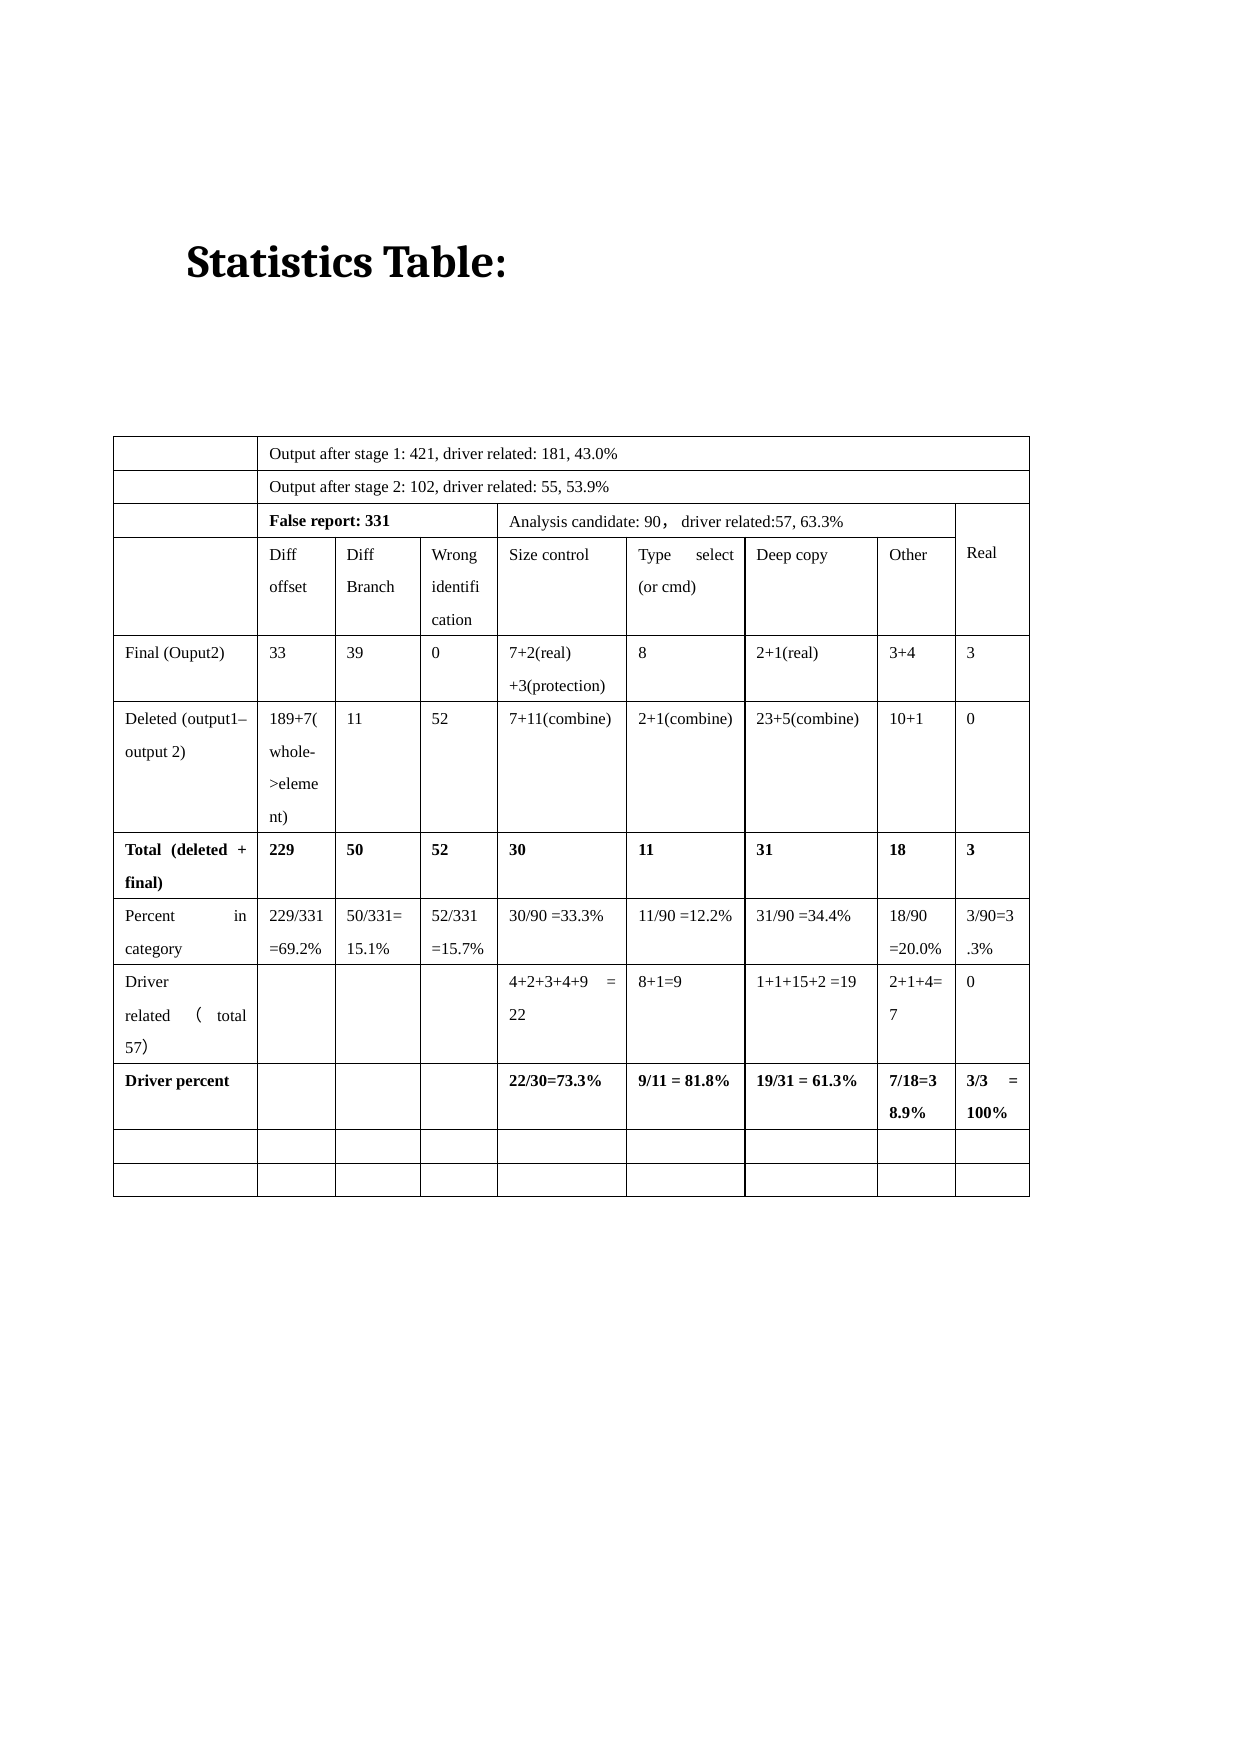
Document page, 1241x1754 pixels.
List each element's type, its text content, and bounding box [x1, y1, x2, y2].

table_cell [878, 1130, 955, 1162]
table_cell 30 [498, 833, 626, 898]
table_cell 0 [421, 636, 497, 701]
table_cell 33 [258, 636, 335, 701]
table_cell 3+4 [878, 636, 955, 701]
table_cell [956, 1164, 1029, 1196]
table_cell 9/11 = 81.8% [627, 1064, 744, 1129]
table_cell [627, 1130, 744, 1162]
table_cell 189+7(whole->element) [258, 702, 335, 832]
table_cell [114, 1164, 257, 1196]
table_cell 3/3 = 100% [956, 1064, 1029, 1129]
table_cell [258, 1064, 335, 1129]
table_cell Other [878, 538, 955, 635]
table_cell Diff offset [258, 538, 335, 635]
table_cell 50/331=15.1% [336, 899, 420, 964]
table_cell [746, 1130, 877, 1162]
table_cell [421, 1164, 497, 1196]
table_cell 18 [878, 833, 955, 898]
table_cell 18/90 =20.0% [878, 899, 955, 964]
table_cell 39 [336, 636, 420, 701]
table_cell Size control [498, 538, 626, 635]
table_cell [114, 471, 257, 503]
subtitle Statistics Table: [187, 230, 1053, 295]
table_cell Real [956, 504, 1029, 635]
table_cell 3 [956, 636, 1029, 701]
table_cell Driver related（total 57） [114, 965, 257, 1063]
table_cell 2+1(real) [746, 636, 877, 701]
table_cell [627, 1164, 744, 1196]
table_cell [421, 1064, 497, 1129]
table_cell 0 [956, 702, 1029, 832]
table_cell 3 [956, 833, 1029, 898]
table_cell 7/18=38.9% [878, 1064, 955, 1129]
table_cell 11/90 =12.2% [627, 899, 744, 964]
table_cell 50 [336, 833, 420, 898]
table_cell [258, 965, 335, 1063]
table_cell [421, 965, 497, 1063]
table_cell [878, 1164, 955, 1196]
table_cell 52 [421, 702, 497, 832]
table_cell 30/90 =33.3% [498, 899, 626, 964]
table_cell 23+5(combine) [746, 702, 877, 832]
table_cell 1+1+15+2 =19 [746, 965, 877, 1063]
table_cell [258, 1164, 335, 1196]
table_cell [258, 1130, 335, 1162]
table_cell 22/30=73.3% [498, 1064, 626, 1129]
table_cell 31 [746, 833, 877, 898]
table_cell 229 [258, 833, 335, 898]
table_cell 7+11(combine) [498, 702, 626, 832]
table_cell [114, 538, 257, 635]
table_cell Deep copy [746, 538, 877, 635]
table_cell Type select (or cmd) [627, 538, 744, 635]
table_cell 52 [421, 833, 497, 898]
table_cell [336, 1164, 420, 1196]
table_cell [498, 1164, 626, 1196]
table_cell 4+2+3+4+9 = 22 [498, 965, 626, 1063]
table_cell 0 [956, 965, 1029, 1063]
table_cell Wrong identification [421, 538, 497, 635]
table_cell 10+1 [878, 702, 955, 832]
table_cell 19/31 = 61.3% [746, 1064, 877, 1129]
table_cell [498, 1130, 626, 1162]
table_cell Analysis candidate: 90， driver related:57, 63.3% [498, 504, 955, 537]
table_cell Final (Ouput2) [114, 636, 257, 701]
table_cell 7+2(real)+3(protection) [498, 636, 626, 701]
table_cell False report: 331 [258, 504, 497, 537]
table_cell 11 [627, 833, 744, 898]
table_cell [336, 1064, 420, 1129]
table_cell [956, 1130, 1029, 1162]
table_cell 2+1(combine) [627, 702, 744, 832]
table_cell 2+1+4=7 [878, 965, 955, 1063]
table_cell Total (deleted + final) [114, 833, 257, 898]
table_cell Diff Branch [336, 538, 420, 635]
table_cell [114, 1130, 257, 1162]
table_cell 8+1=9 [627, 965, 744, 1063]
table_cell Deleted (output1–output 2) [114, 702, 257, 832]
table_cell Output after stage 2: 102, driver related: 55, 53.9% [258, 471, 1029, 503]
table_header [114, 437, 257, 469]
table_cell 8 [627, 636, 744, 701]
table_cell [746, 1164, 877, 1196]
table_cell Percent in category [114, 899, 257, 964]
table_cell Driver percent [114, 1064, 257, 1129]
table_cell 3/90=3.3% [956, 899, 1029, 964]
table_cell [336, 965, 420, 1063]
table_header Output after stage 1: 421, driver related: 181, 43.0% [258, 437, 1029, 469]
table_cell 52/331=15.7% [421, 899, 497, 964]
table_cell 31/90 =34.4% [746, 899, 877, 964]
table_cell 11 [336, 702, 420, 832]
table_cell [114, 504, 257, 537]
table_cell [421, 1130, 497, 1162]
table_cell 229/331 =69.2% [258, 899, 335, 964]
table_cell [336, 1130, 420, 1162]
